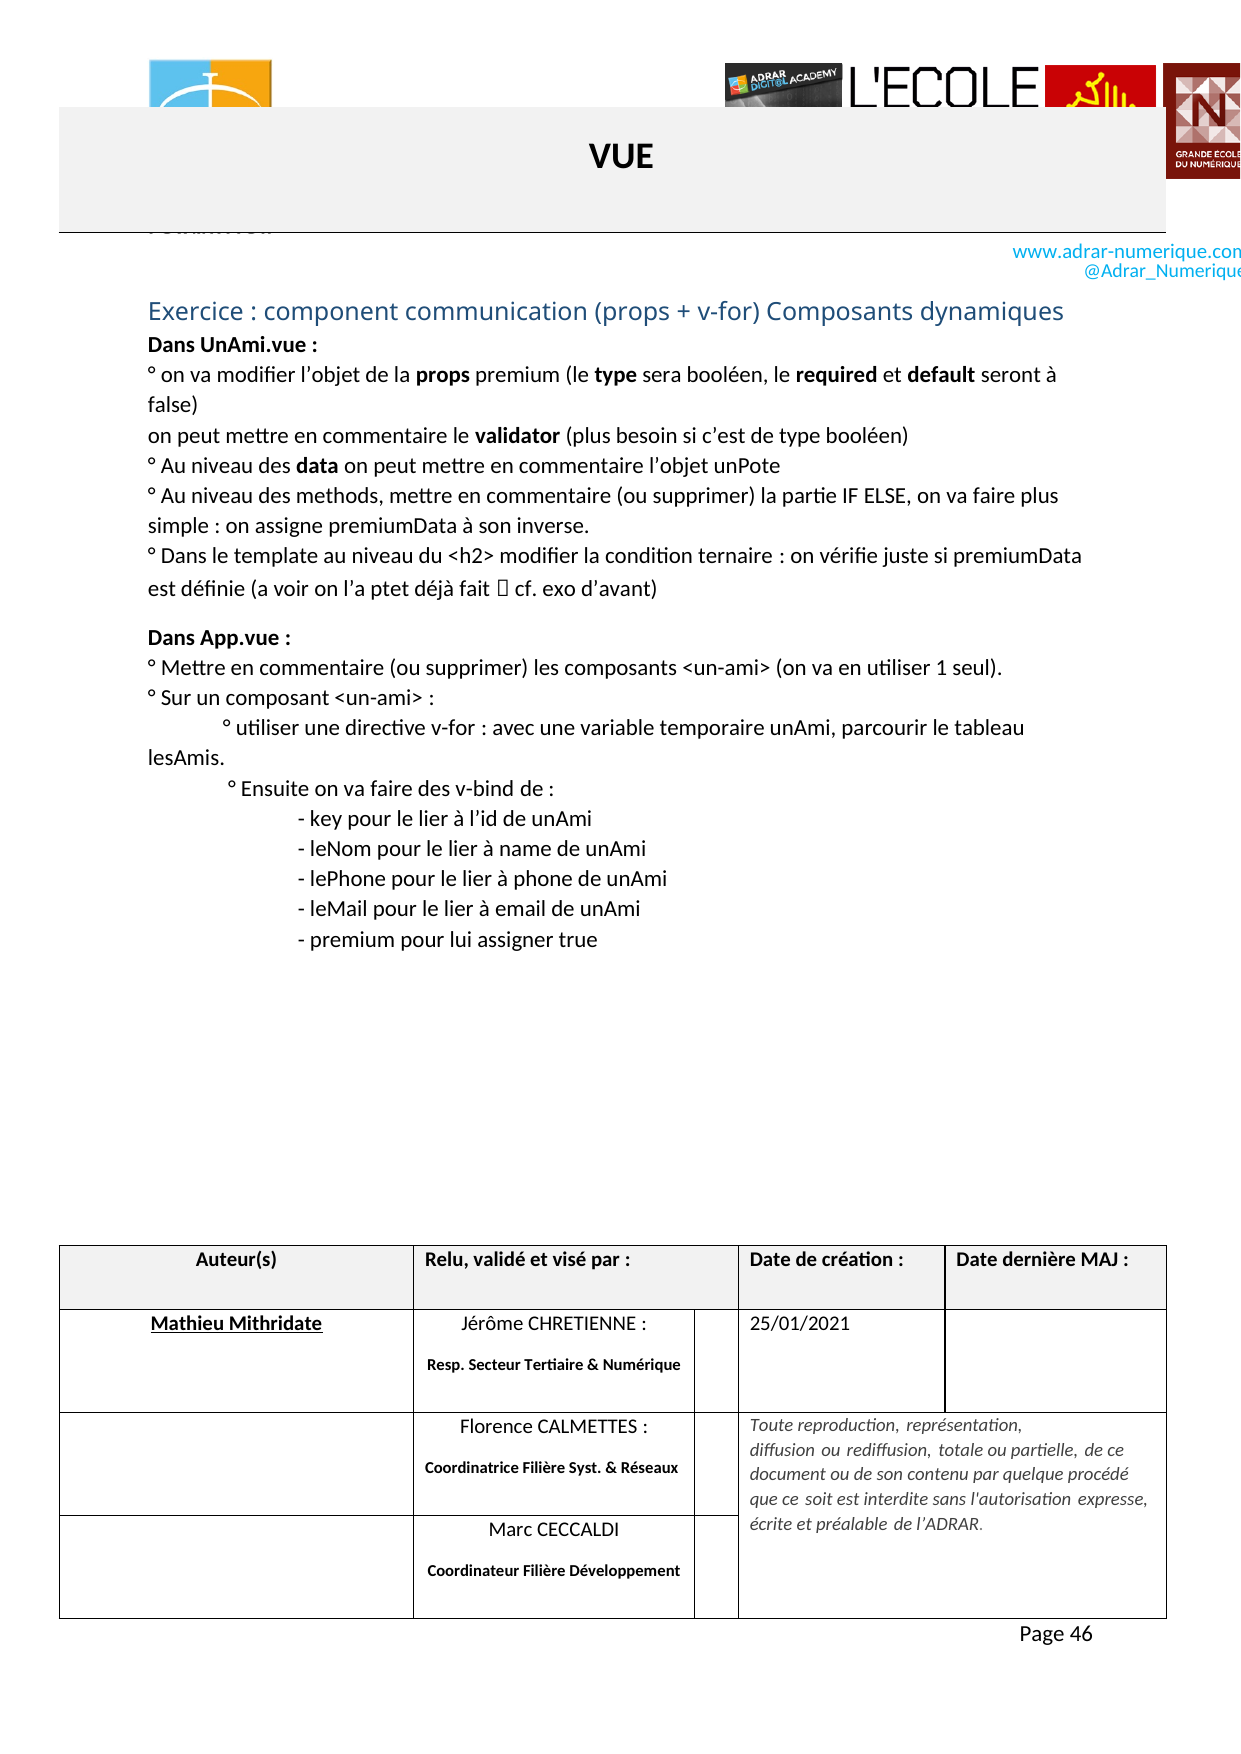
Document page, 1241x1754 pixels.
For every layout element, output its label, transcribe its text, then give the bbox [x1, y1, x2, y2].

text Dans UnAmi.vue : ° on va modifier l’objet de la props premium (le type sera booléen, le required et default seront à false) on peut mettre en commentaire le validator (plus besoin si c’est de type booléen) ° Au niveau des data on peut mettre en commentaire l’objet unPote ° Au niveau des methods, mettre en commentaire (ou supprimer) la partie IF ELSE, on va faire plus simple : on assigne premiumData à son inverse. ° Dans le template au niveau du <h2> modifier la condition ternaire : on vérifie juste si premiumData est définie (a voir on l’a ptet déjà fait cf. exo d’avant) [148, 330, 1093, 603]
picture [716, 56, 1241, 186]
text Dans App.vue : ° Mettre en commentaire (ou supprimer) les composants <un-ami> (on va en utiliser 1 seul). ° Sur un composant <un-ami> : ° utiliser une directive v-for : avec une variable temporaire unAmi, parcourir le tableau lesAmis. ° Ensuite on va faire des v-bind de : - key pour le lier à l’id de unAmi - leNom pour le lier à name de unAmi - lePhone pour le lier à phone de unAmi - leMail pour le lier à email de unAmi - premium pour lui assigner true [148, 623, 1093, 953]
subtitle Exercice : component communication (props + v-for) Composants dynamiques [148, 293, 1093, 327]
picture [147, 57, 273, 107]
picture [714, 233, 975, 241]
